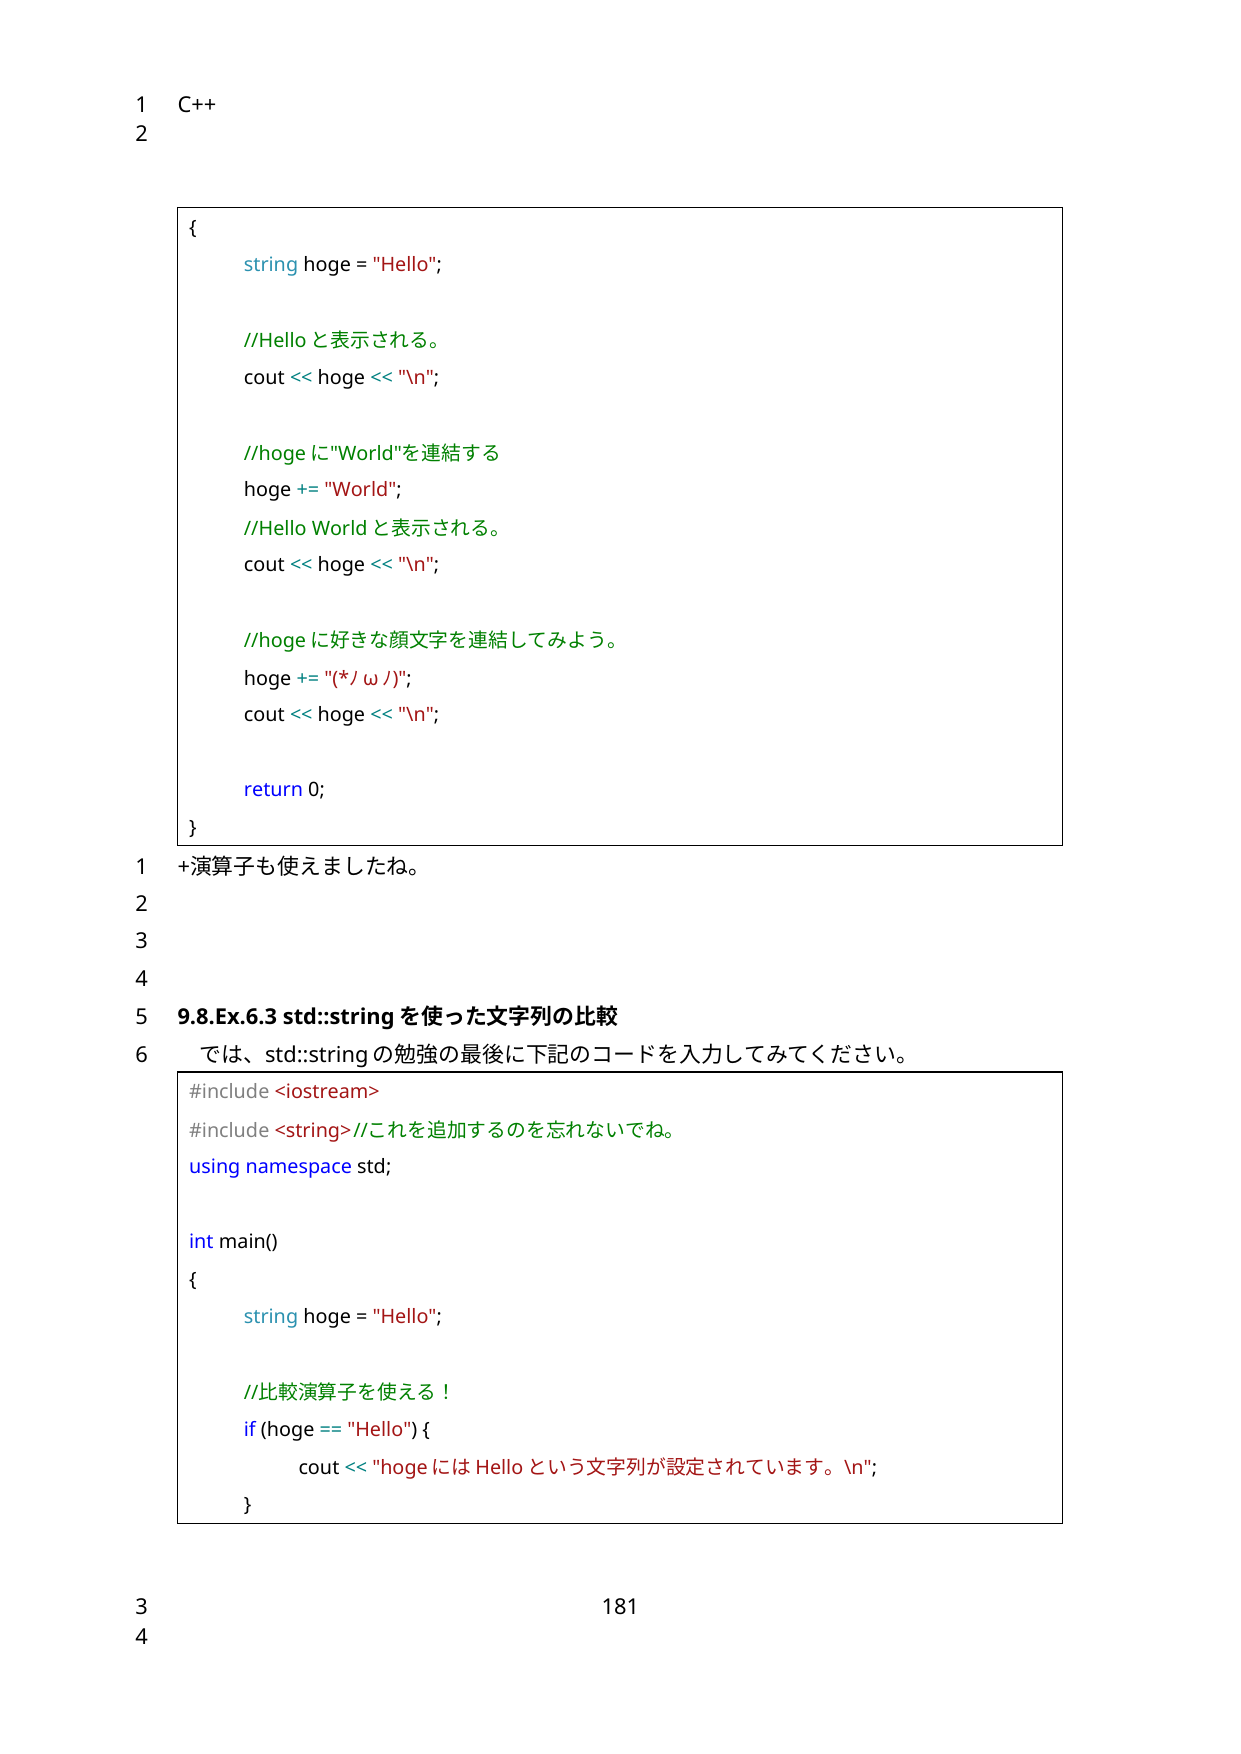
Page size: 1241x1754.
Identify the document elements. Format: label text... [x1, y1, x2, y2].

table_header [178, 1073, 1062, 1522]
subtitle 9.8.Ex.6.3 std::stringを使った文字列の比較 [177, 996, 1063, 1034]
text +演算子も使えましたね。 [177, 846, 1063, 884]
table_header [178, 208, 1062, 845]
text では、std::stringの勉強の最後に下記のコードを入力してみてください。 [177, 1034, 1063, 1071]
